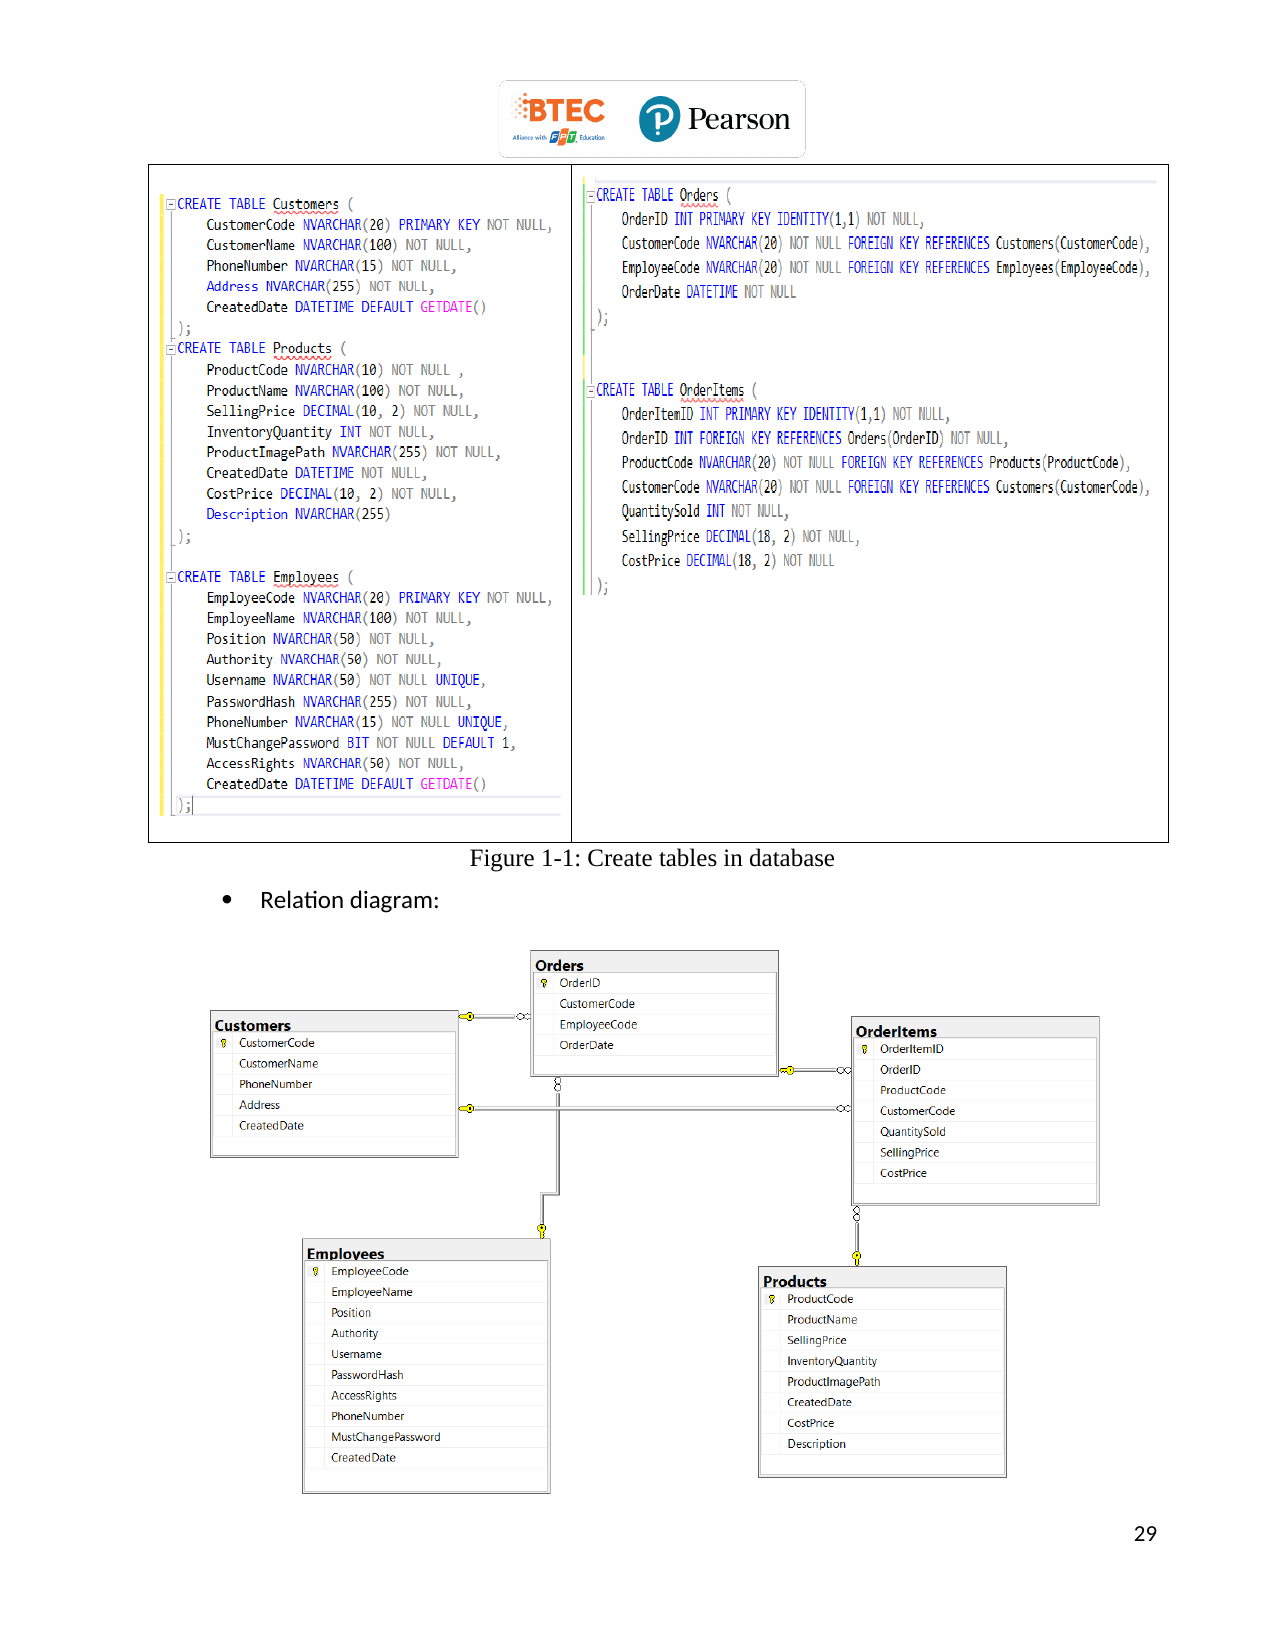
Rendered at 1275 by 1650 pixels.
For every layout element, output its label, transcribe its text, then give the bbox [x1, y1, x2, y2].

table_header [572, 165, 1168, 842]
text Figure 1-1: Create tables in database [148, 843, 1157, 872]
picture [582, 177, 1157, 595]
picture [492, 75, 812, 164]
list Relation diagram: [223, 884, 1157, 915]
picture [186, 936, 1119, 1498]
picture [159, 177, 561, 821]
table_header [149, 165, 571, 842]
